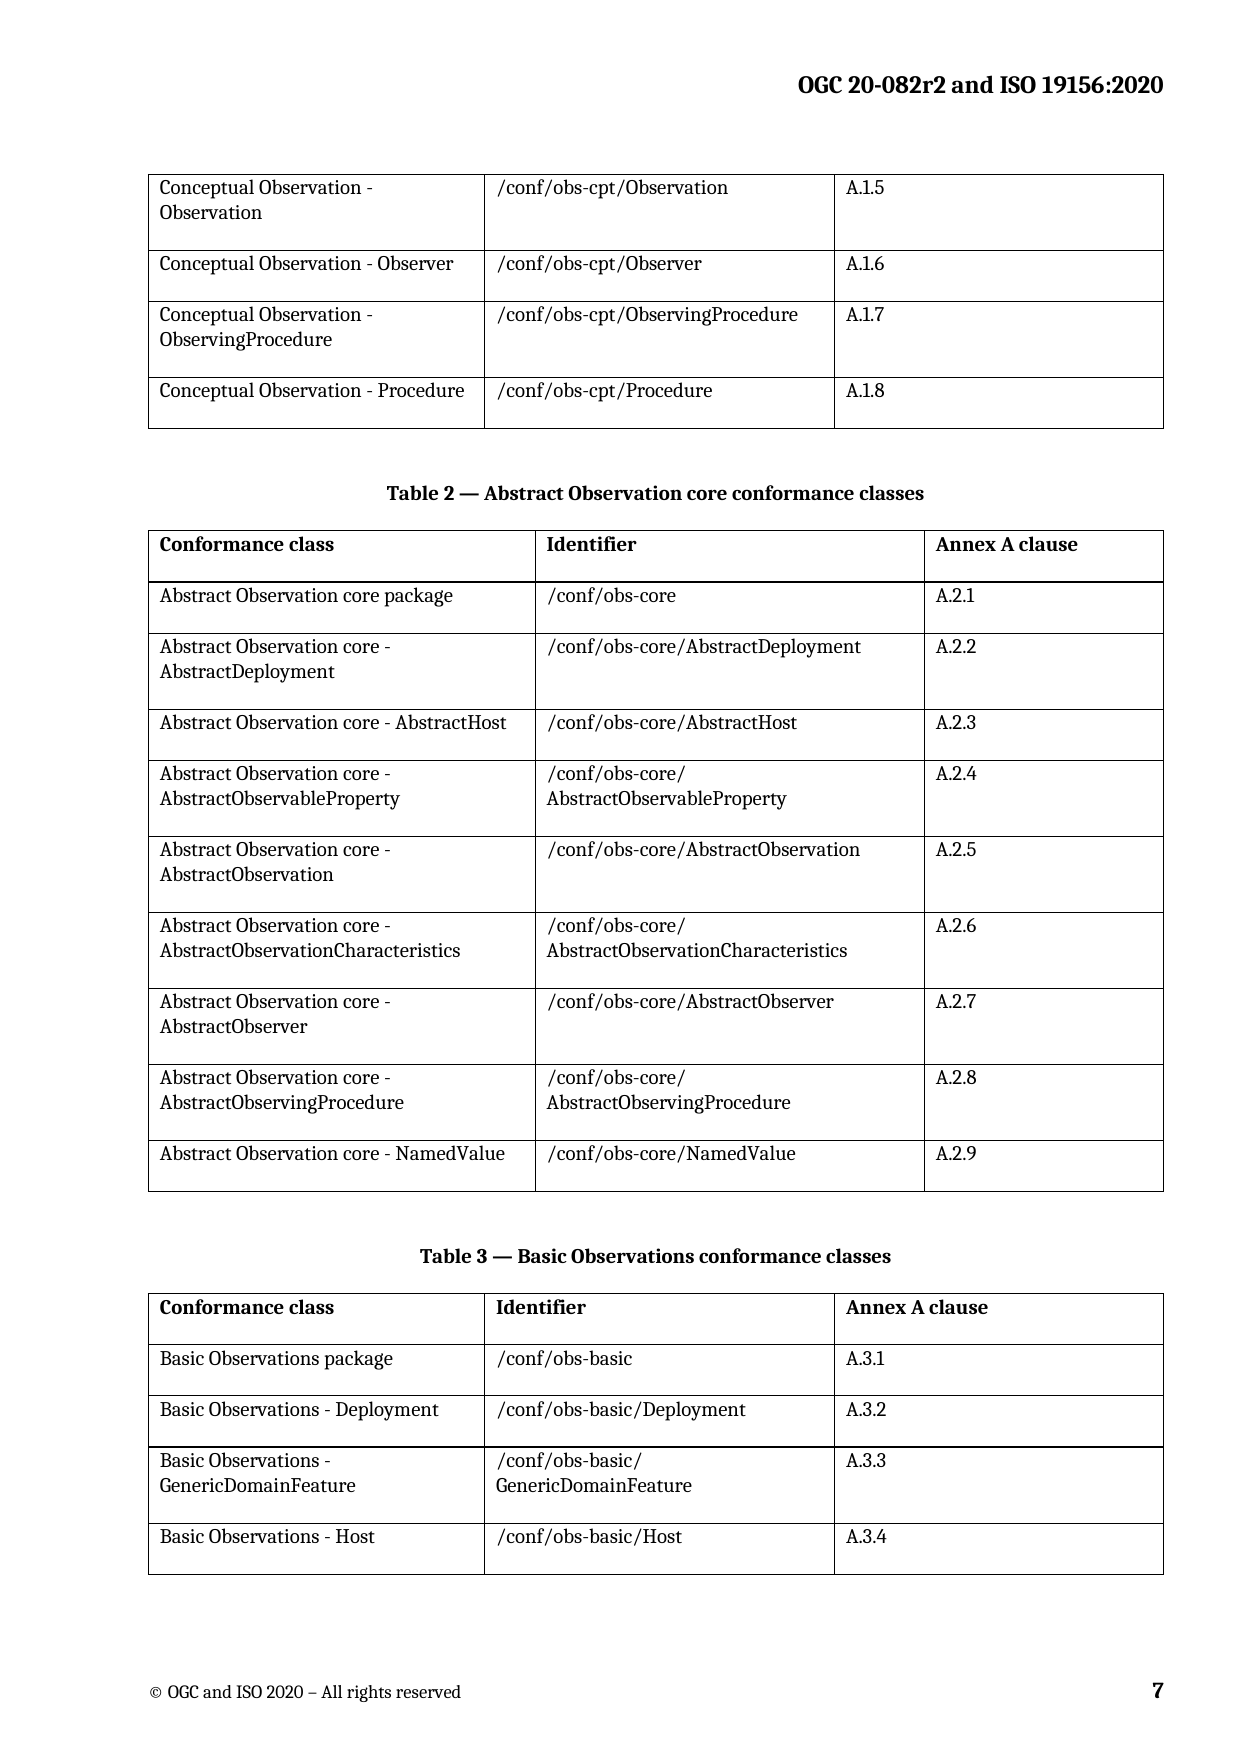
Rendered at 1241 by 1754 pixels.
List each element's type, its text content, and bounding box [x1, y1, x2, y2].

table_cell A.2.5 [925, 837, 1163, 912]
table_cell A.2.3 [925, 710, 1163, 759]
table_cell A.2.4 [925, 761, 1163, 836]
table_cell A.2.7 [925, 989, 1163, 1064]
table_cell Basic Observations package [149, 1345, 484, 1395]
table_cell /conf/obs-core/AbstractObservationCharacteristics [536, 913, 924, 988]
table_cell /conf/obs-core [536, 583, 924, 632]
table_cell Conceptual Observation - ObservingProcedure [149, 302, 484, 377]
table_cell A.3.2 [835, 1396, 1163, 1446]
text Table 2 — Abstract Observation core conformance classes [148, 480, 1163, 505]
table_cell A.1.6 [835, 251, 1163, 301]
table_cell Conceptual Observation - Procedure [149, 378, 484, 428]
table_cell /conf/obs-cpt/Procedure [485, 378, 834, 428]
table_cell A.1.8 [835, 378, 1163, 428]
table_header Annex A clause [835, 1294, 1163, 1344]
table_cell A.2.9 [925, 1141, 1163, 1191]
table_cell /conf/obs-core/AbstractHost [536, 710, 924, 759]
table_header Conformance class [149, 531, 535, 581]
table_cell /conf/obs-cpt/ObservingProcedure [485, 302, 834, 377]
table_cell Abstract Observation core - NamedValue [149, 1141, 535, 1191]
table_header Conformance class [149, 1294, 484, 1344]
table_cell A.3.3 [835, 1448, 1163, 1522]
table_cell Conceptual Observation - Observation [149, 175, 484, 250]
table_cell /conf/obs-core/AbstractObservingProcedure [536, 1065, 924, 1140]
table_cell /conf/obs-cpt/Observation [485, 175, 834, 250]
table_cell /conf/obs-basic/Deployment [485, 1396, 834, 1446]
table_cell Basic Observations - Host [149, 1524, 484, 1573]
table_header Identifier [536, 531, 924, 581]
table_cell /conf/obs-basic/Host [485, 1524, 834, 1573]
table_cell Abstract Observation core - AbstractObservableProperty [149, 761, 535, 836]
table_cell Abstract Observation core - AbstractObservingProcedure [149, 1065, 535, 1140]
table_cell /conf/obs-core/AbstractObservableProperty [536, 761, 924, 836]
table_cell Abstract Observation core - AbstractObservation [149, 837, 535, 912]
table_cell A.3.1 [835, 1345, 1163, 1395]
table_cell /conf/obs-core/AbstractDeployment [536, 634, 924, 708]
table_cell A.1.5 [835, 175, 1163, 250]
table_cell /conf/obs-basic/GenericDomainFeature [485, 1448, 834, 1522]
text Table 3 — Basic Observations conformance classes [148, 1243, 1163, 1268]
table_header Annex A clause [925, 531, 1163, 581]
table_cell A.2.2 [925, 634, 1163, 708]
table_cell Abstract Observation core - AbstractObserver [149, 989, 535, 1064]
table_cell /conf/obs-core/AbstractObservation [536, 837, 924, 912]
table_cell /conf/obs-core/NamedValue [536, 1141, 924, 1191]
table_cell A.1.7 [835, 302, 1163, 377]
table_cell Abstract Observation core - AbstractDeployment [149, 634, 535, 708]
table_cell Abstract Observation core package [149, 583, 535, 632]
table_cell A.2.8 [925, 1065, 1163, 1140]
table_cell A.3.4 [835, 1524, 1163, 1573]
table_cell Abstract Observation core - AbstractHost [149, 710, 535, 759]
table_cell /conf/obs-core/AbstractObserver [536, 989, 924, 1064]
table_cell Basic Observations - GenericDomainFeature [149, 1448, 484, 1522]
table_cell A.2.1 [925, 583, 1163, 632]
table_header Identifier [485, 1294, 834, 1344]
table_cell Basic Observations - Deployment [149, 1396, 484, 1446]
table_cell /conf/obs-cpt/Observer [485, 251, 834, 301]
table_cell A.2.6 [925, 913, 1163, 988]
table_cell Conceptual Observation - Observer [149, 251, 484, 301]
table_cell Abstract Observation core - AbstractObservationCharacteristics [149, 913, 535, 988]
table_cell /conf/obs-basic [485, 1345, 834, 1395]
